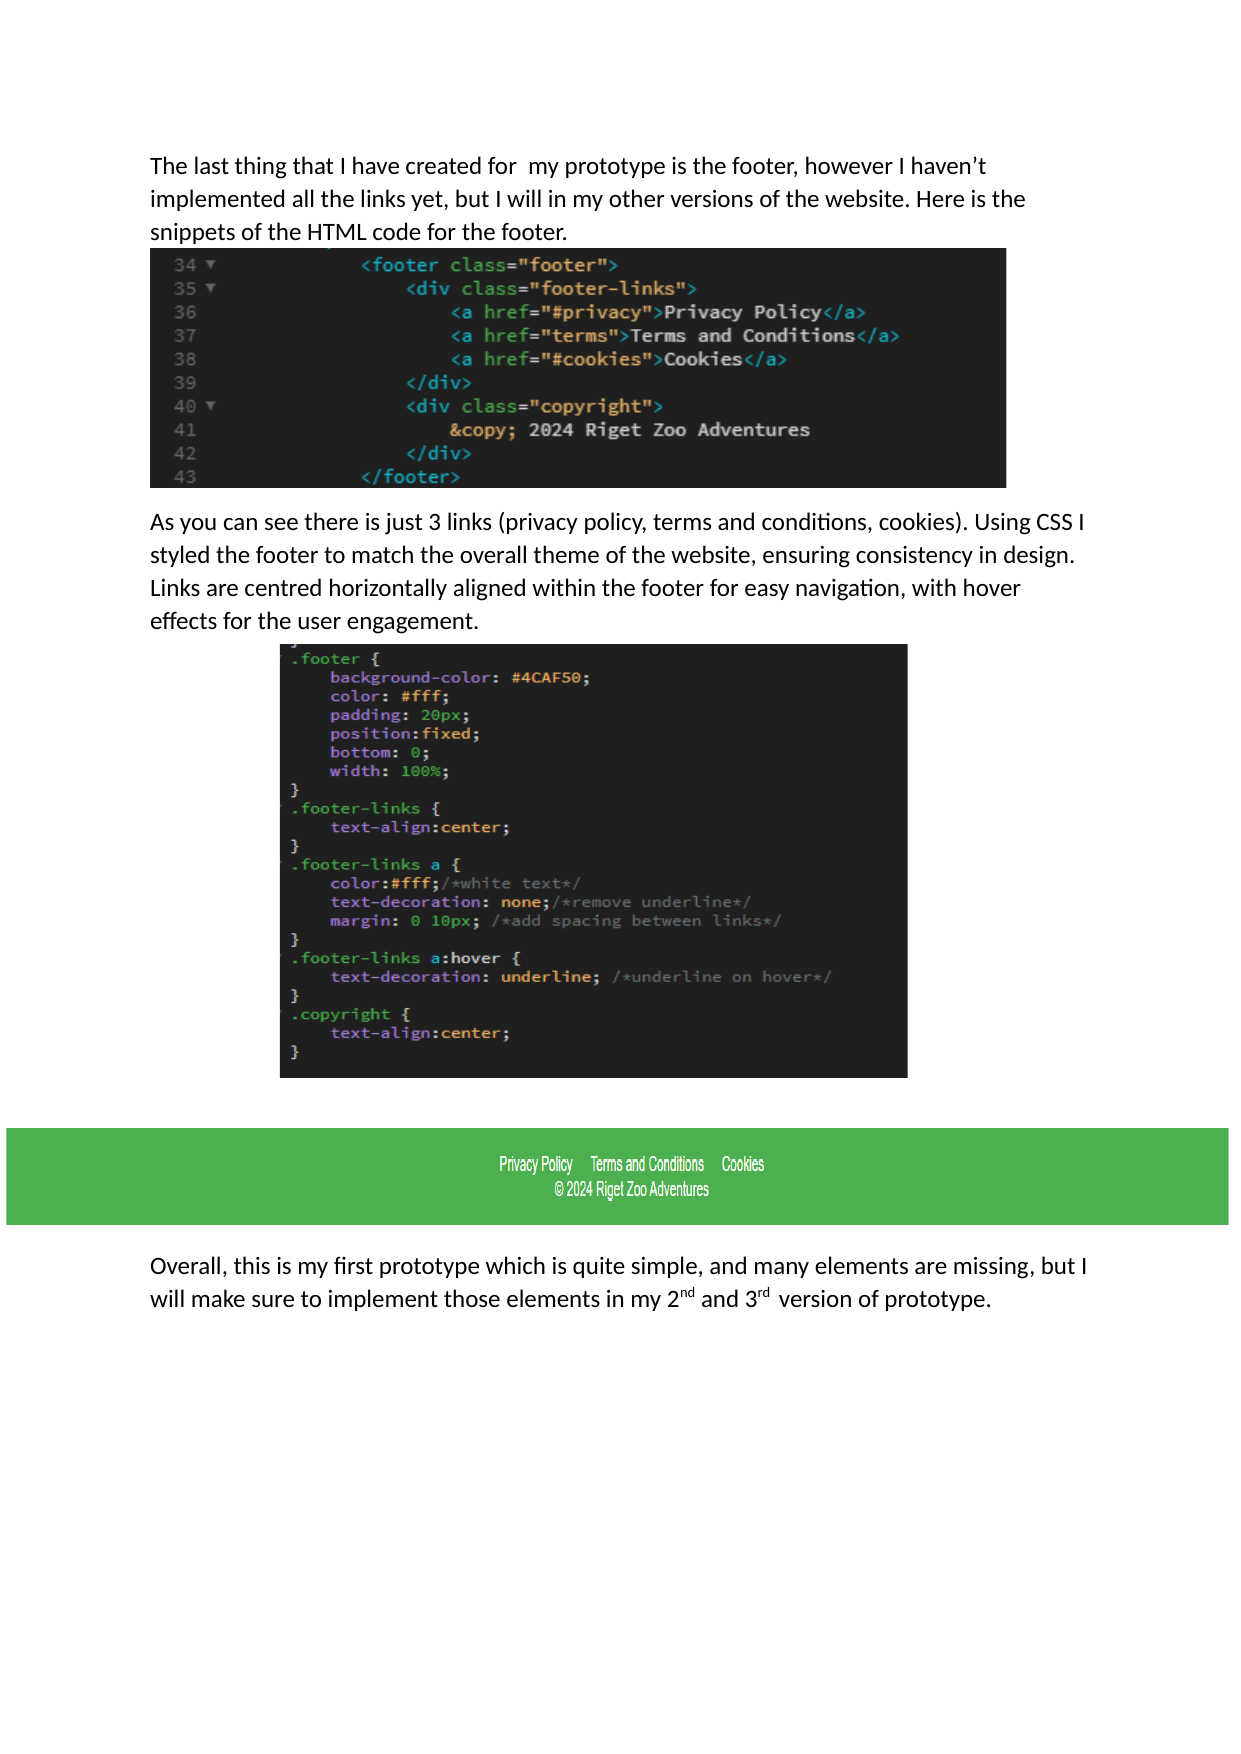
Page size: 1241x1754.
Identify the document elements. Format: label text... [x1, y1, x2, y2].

picture [279, 644, 908, 1078]
text As you can see there is just 3 links (privacy policy, terms and conditions, cookies). Using CSS I styled the footer to match the overall theme of the website, ensuring consistency in design. Links are centred horizontally aligned within the footer for easy navigation, with hover effects for the user engagement. [150, 506, 1090, 636]
picture [150, 248, 1007, 488]
text Overall, this is my first prototype which is quite simple, and many elements are missing, but I will make sure to implement those elements in my 2nd and 3rd version of prototype. [150, 1250, 1090, 1313]
picture [6, 1128, 1229, 1225]
